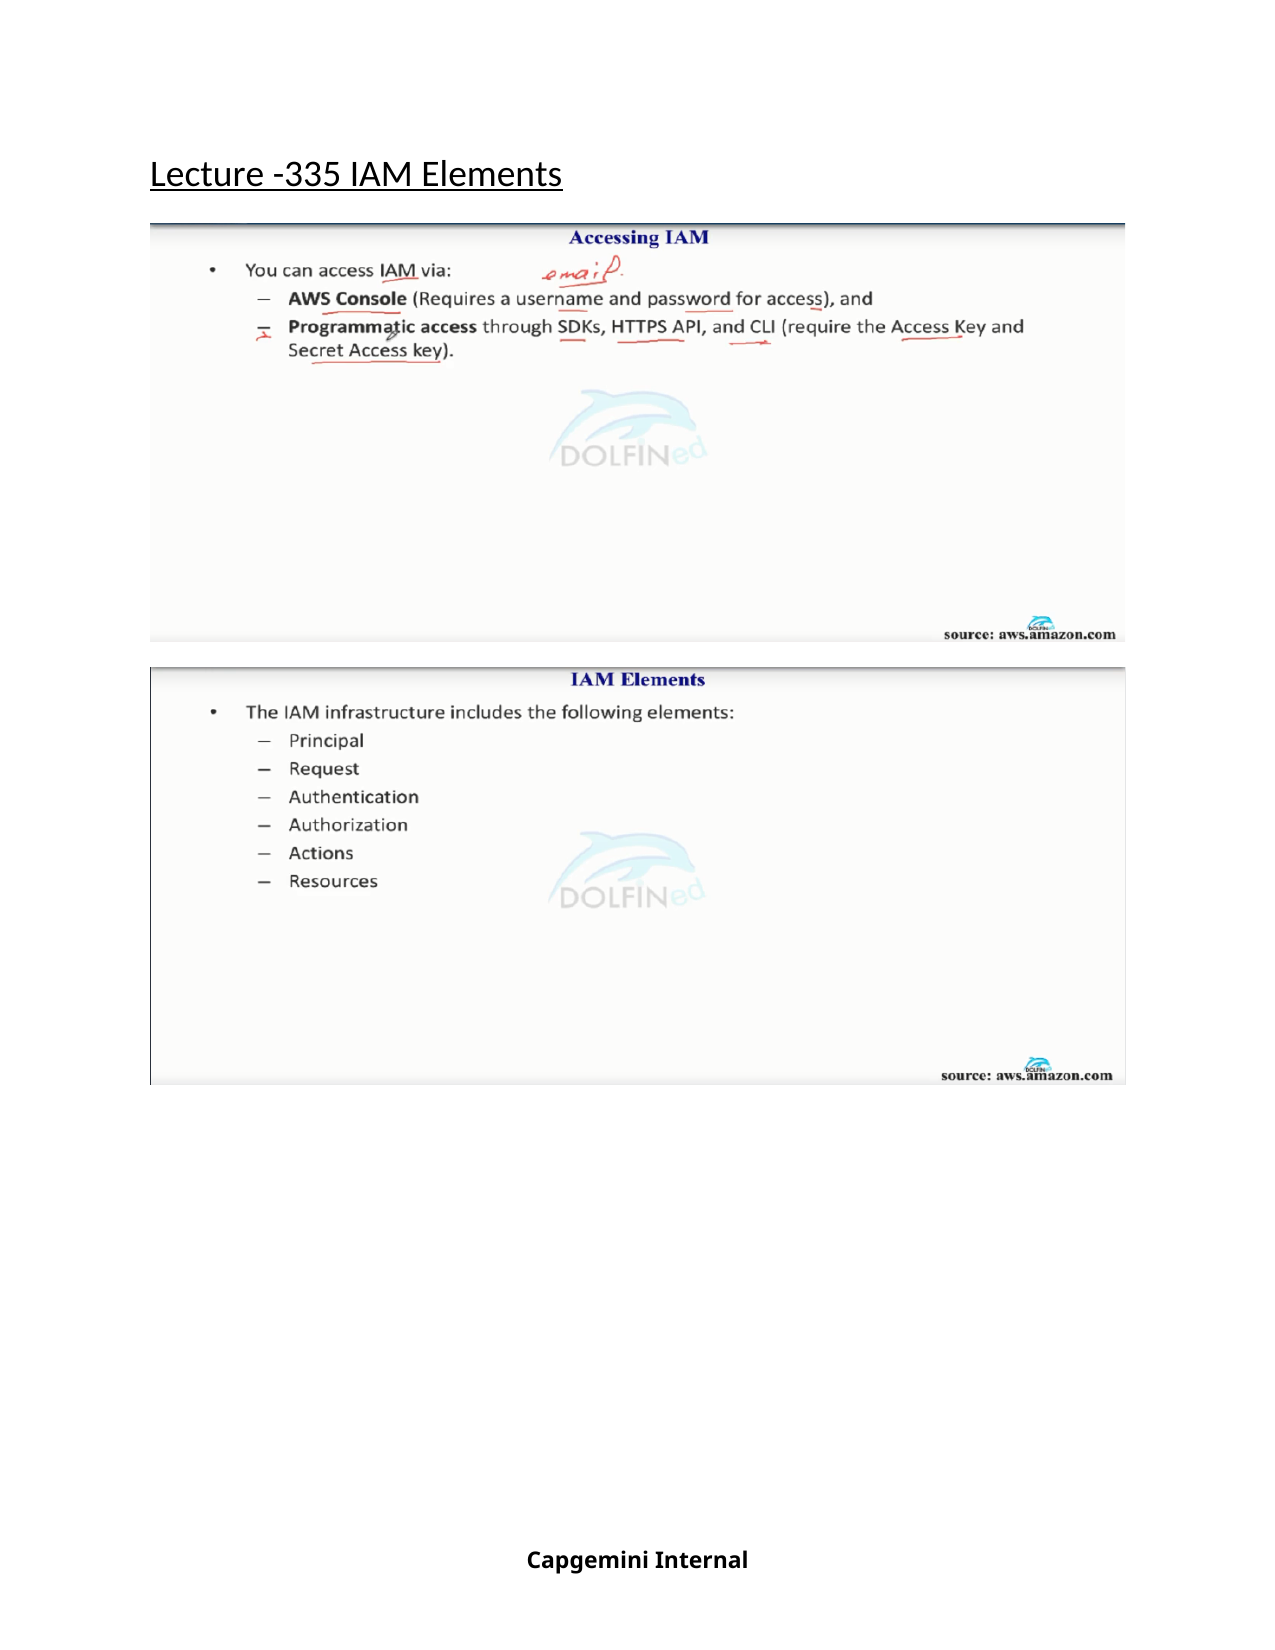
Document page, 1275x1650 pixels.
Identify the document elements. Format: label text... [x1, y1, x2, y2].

picture [150, 667, 1125, 1085]
text Lecture -335 IAM Elements [150, 150, 1125, 196]
picture [150, 223, 1125, 642]
